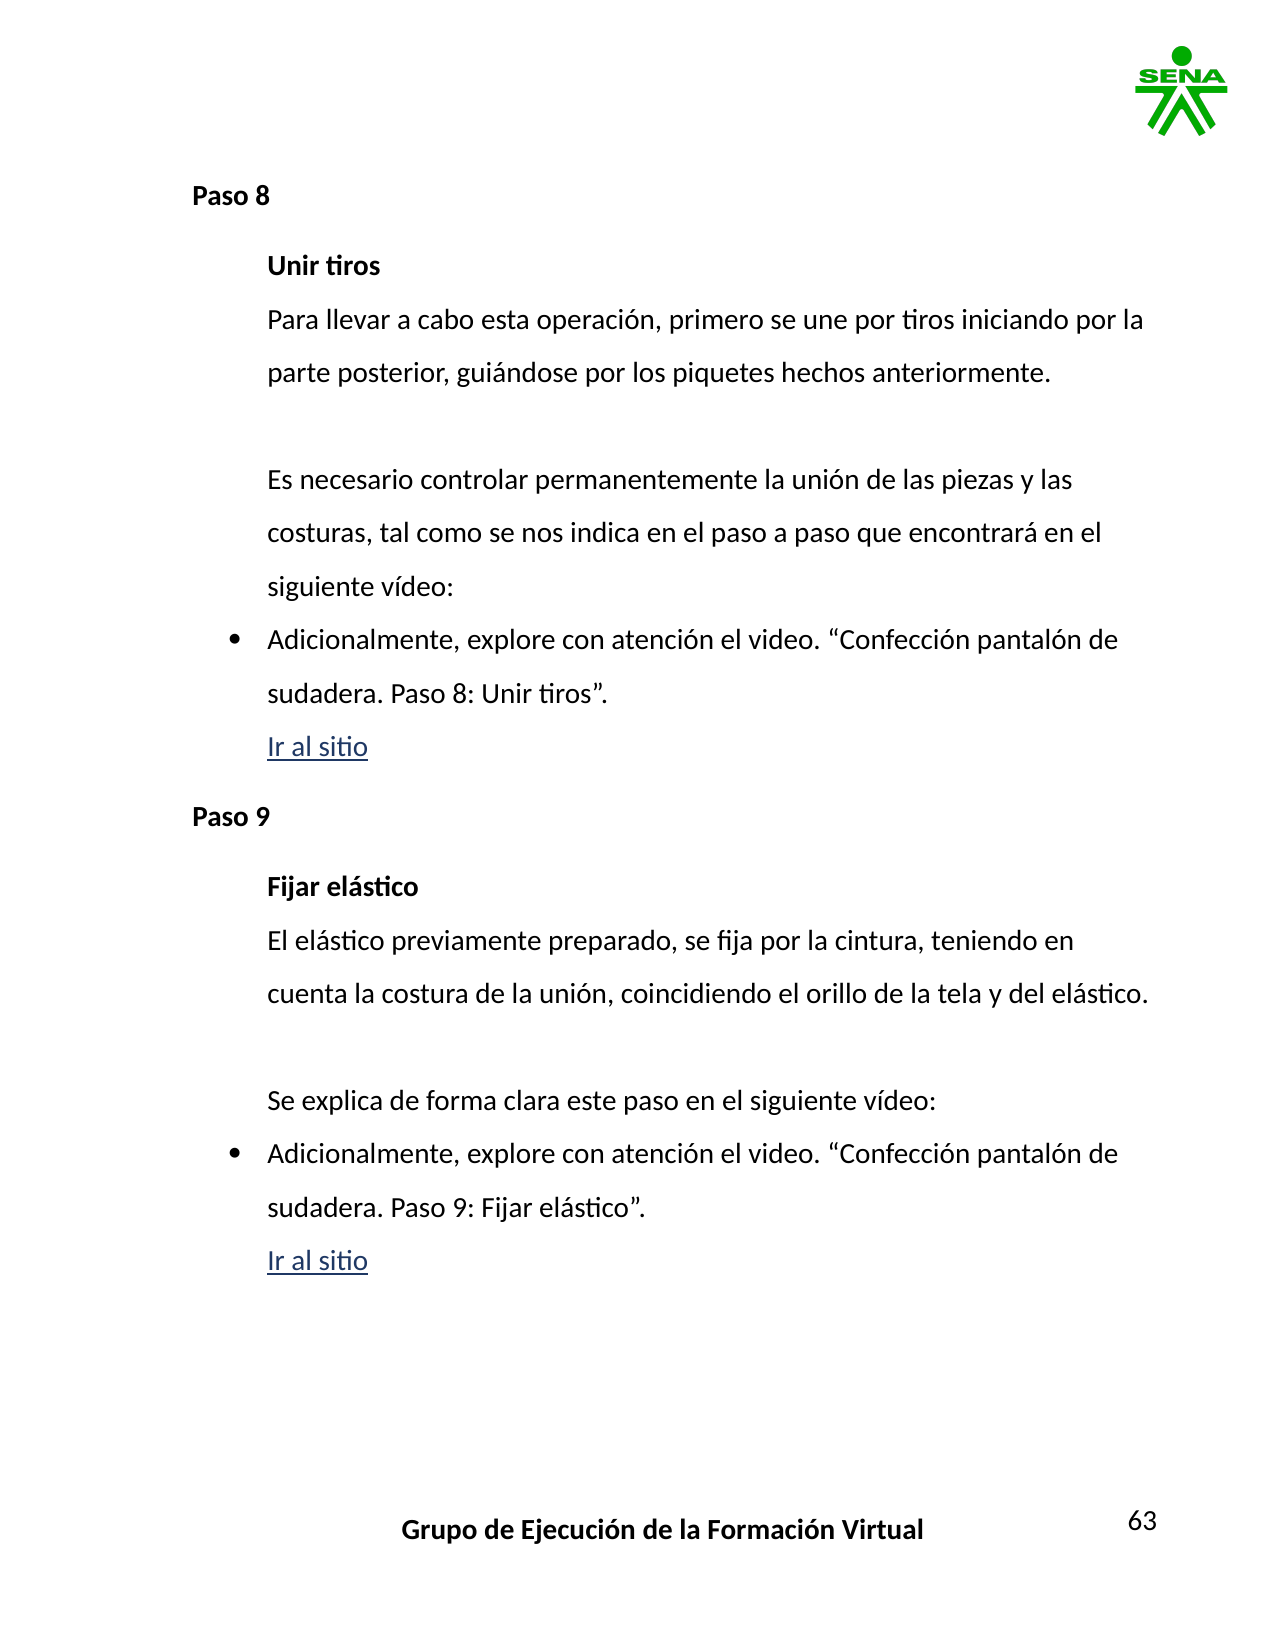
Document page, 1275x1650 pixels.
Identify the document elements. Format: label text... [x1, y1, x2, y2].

list Fijar elástico [267, 868, 1157, 904]
list Para llevar a cabo esta operación, primero se une por tiros iniciando por la parte posterior, guiándose por los piquetes hechos anteriormente. [267, 301, 1157, 390]
list Adicionalmente, explore con atención el video. “Confección pantalón de sudadera. Paso 8: Unir tiros”. [229, 621, 1157, 710]
list Ir al sitio [267, 1242, 1157, 1278]
text Paso 9 [118, 798, 1157, 834]
list Es necesario controlar permanentemente la unión de las piezas y las costuras, tal como se nos indica en el paso a paso que encontrará en el siguiente vídeo: [267, 461, 1157, 603]
list El elástico previamente preparado, se fija por la cintura, teniendo en cuenta la costura de la unión, coincidiendo el orillo de la tela y del elástico. [267, 922, 1157, 1011]
picture [1135, 46, 1228, 136]
list Se explica de forma clara este paso en el siguiente vídeo: [267, 1082, 1157, 1118]
text Paso 8 [118, 177, 1157, 213]
list Ir al sitio [267, 728, 1157, 764]
list Adicionalmente, explore con atención el video. “Confección pantalón de sudadera. Paso 9: Fijar elástico”. [229, 1136, 1157, 1225]
list Unir tiros [267, 247, 1157, 283]
